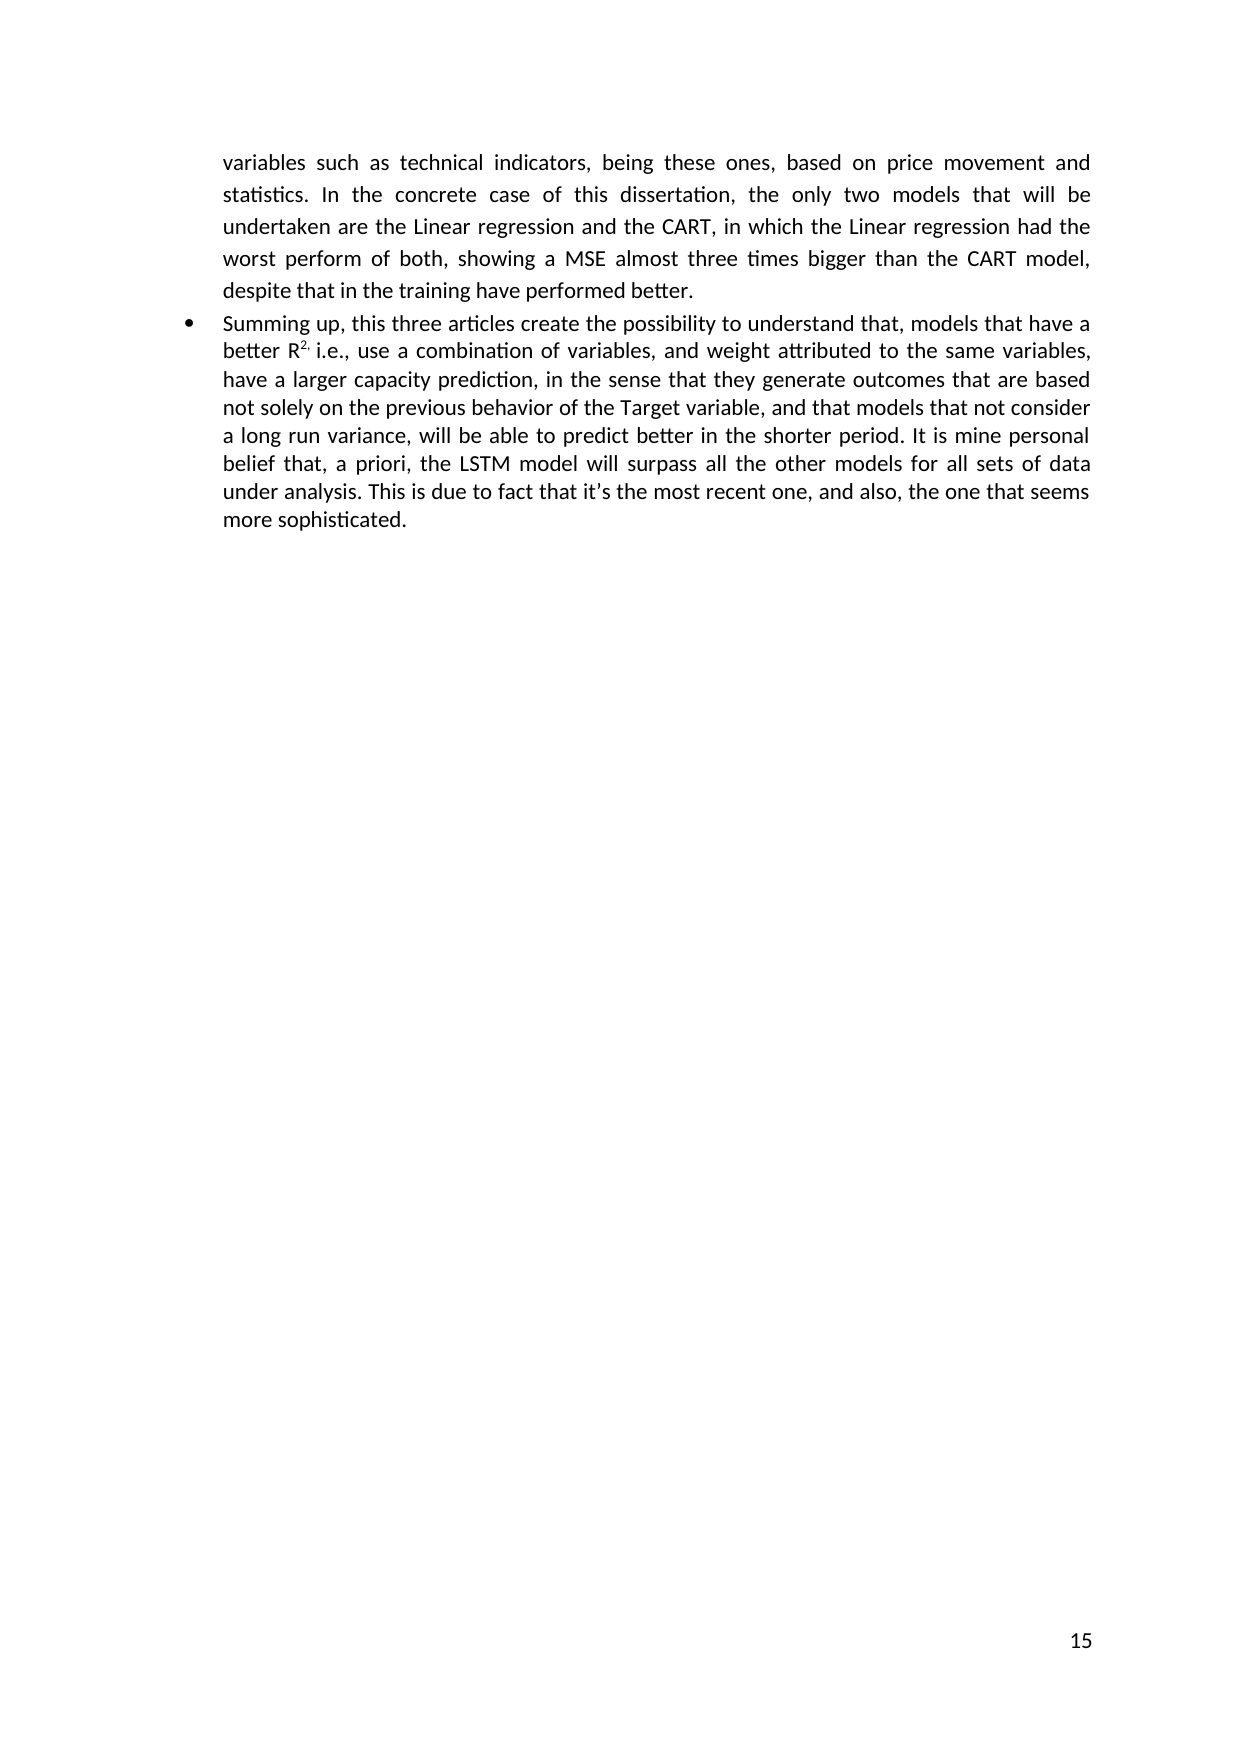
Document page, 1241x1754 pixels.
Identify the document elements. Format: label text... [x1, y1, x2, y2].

list Summing up, this three articles create the possibility to understand that, models that have a better R2, i.e., use a combination of variables, and weight attributed to the same variables, have a larger capacity prediction, in the sense that they generate outcomes that are based not solely on the previous behavior of the Target variable, and that models that not consider a long run variance, will be able to predict better in the shorter period. It is mine personal belief that, a priori, the LSTM model will surpass all the other models for all sets of data under analysis. This is due to fact that it’s the most recent one, and also, the one that seems more sophisticated. [185, 309, 1092, 533]
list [185, 148, 1092, 304]
